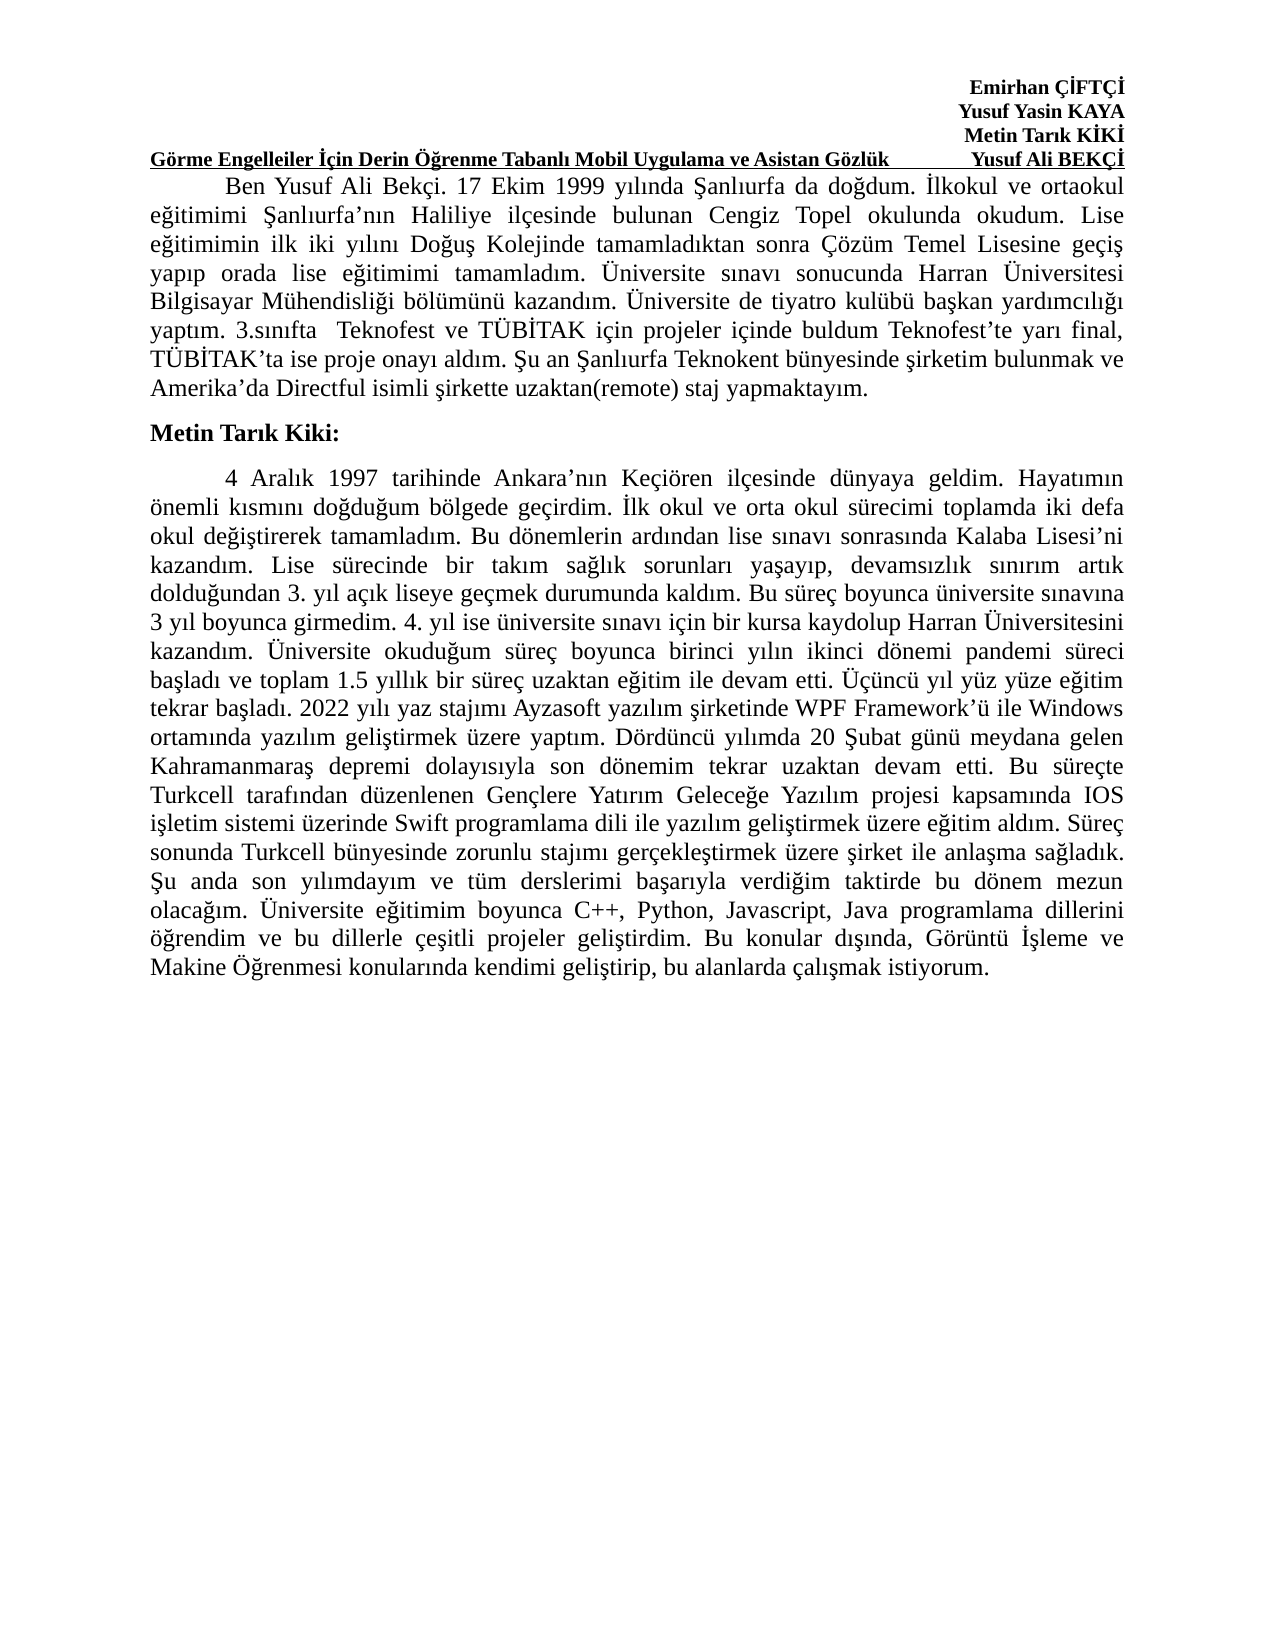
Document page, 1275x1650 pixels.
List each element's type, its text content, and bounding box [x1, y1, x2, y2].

text Ben Yusuf Ali Bekçi. 17 Ekim 1999 yılında Şanlıurfa da doğdum. İlkokul ve ortaokul eğitimimi Şanlıurfa’nın Haliliye ilçesinde bulunan Cengiz Topel okulunda okudum. Lise eğitimimin ilk iki yılını Doğuş Kolejinde tamamladıktan sonra Çözüm Temel Lisesine geçiş yapıp orada lise eğitimimi tamamladım. Üniversite sınavı sonucunda Harran Üniversitesi Bilgisayar Mühendisliği bölümünü kazandım. Üniversite de tiyatro kulübü başkan yardımcılığı yaptım. 3.sınıfta Teknofest ve TÜBİTAK için projeler içinde buldum Teknofest’te yarı final, TÜBİTAK’ta ise proje onayı aldım. Şu an Şanlıurfa Teknokent bünyesinde şirketim bulunmak ve Amerika’da Directful isimli şirkette uzaktan(remote) staj yapmaktayım. [150, 171, 1125, 401]
text Metin Tarık Kiki: [150, 418, 1125, 447]
text 4 Aralık 1997 tarihinde Ankara’nın Keçiören ilçesinde dünyaya geldim. Hayatımın önemli kısmını doğduğum bölgede geçirdim. İlk okul ve orta okul sürecimi toplamda iki defa okul değiştirerek tamamladım. Bu dönemlerin ardından lise sınavı sonrasında Kalaba Lisesi’ni kazandım. Lise sürecinde bir takım sağlık sorunları yaşayıp, devamsızlık sınırım artık dolduğundan 3. yıl açık liseye geçmek durumunda kaldım. Bu süreç boyunca üniversite sınavına 3 yıl boyunca girmedim. 4. yıl ise üniversite sınavı için bir kursa kaydolup Harran Üniversitesini kazandım. Üniversite okuduğum süreç boyunca birinci yılın ikinci dönemi pandemi süreci başladı ve toplam 1.5 yıllık bir süreç uzaktan eğitim ile devam etti. Üçüncü yıl yüz yüze eğitim tekrar başladı. 2022 yılı yaz stajımı Ayzasoft yazılım şirketinde WPF Framework’ü ile Windows ortamında yazılım geliştirmek üzere yaptım. Dördüncü yılımda 20 Şubat günü meydana gelen Kahramanmaraş depremi dolayısıyla son dönemim tekrar uzaktan devam etti. Bu süreçte Turkcell tarafından düzenlenen Gençlere Yatırım Geleceğe Yazılım projesi kapsamında IOS işletim sistemi üzerinde Swift programlama dili ile yazılım geliştirmek üzere eğitim aldım. Süreç sonunda Turkcell bünyesinde zorunlu stajımı gerçekleştirmek üzere şirket ile anlaşma sağladık. Şu anda son yılımdayım ve tüm derslerimi başarıyla verdiğim taktirde bu dönem mezun olacağım. Üniversite eğitimim boyunca C++, Python, Javascript, Java programlama dillerini öğrendim ve bu dillerle çeşitli projeler geliştirdim. Bu konular dışında, Görüntü İşleme ve Makine Öğrenmesi konularında kendimi geliştirip, bu alanlarda çalışmak istiyorum. [150, 463, 1125, 981]
